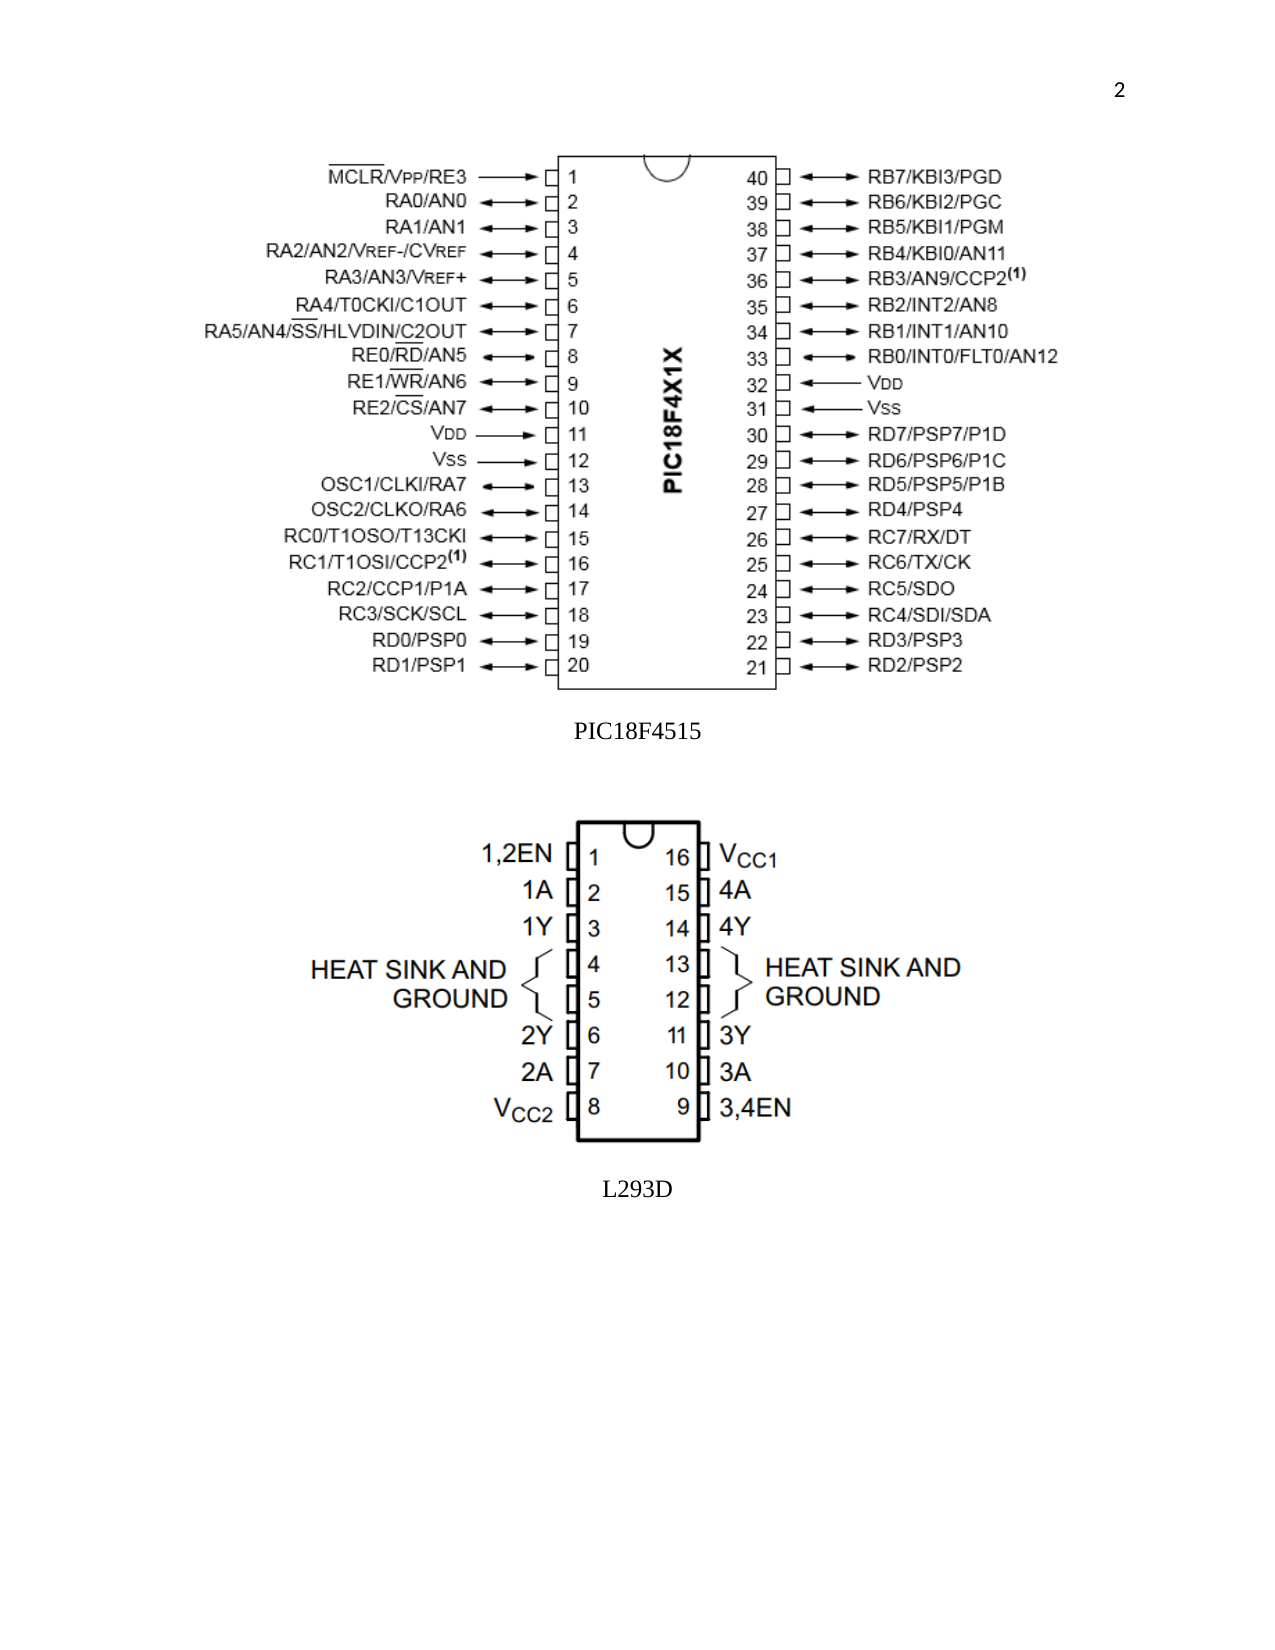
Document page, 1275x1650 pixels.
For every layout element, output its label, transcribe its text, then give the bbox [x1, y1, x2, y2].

text L293D [150, 1174, 1125, 1202]
picture [196, 149, 1079, 697]
picture [293, 811, 982, 1160]
text PIC18F4515 [150, 716, 1125, 744]
